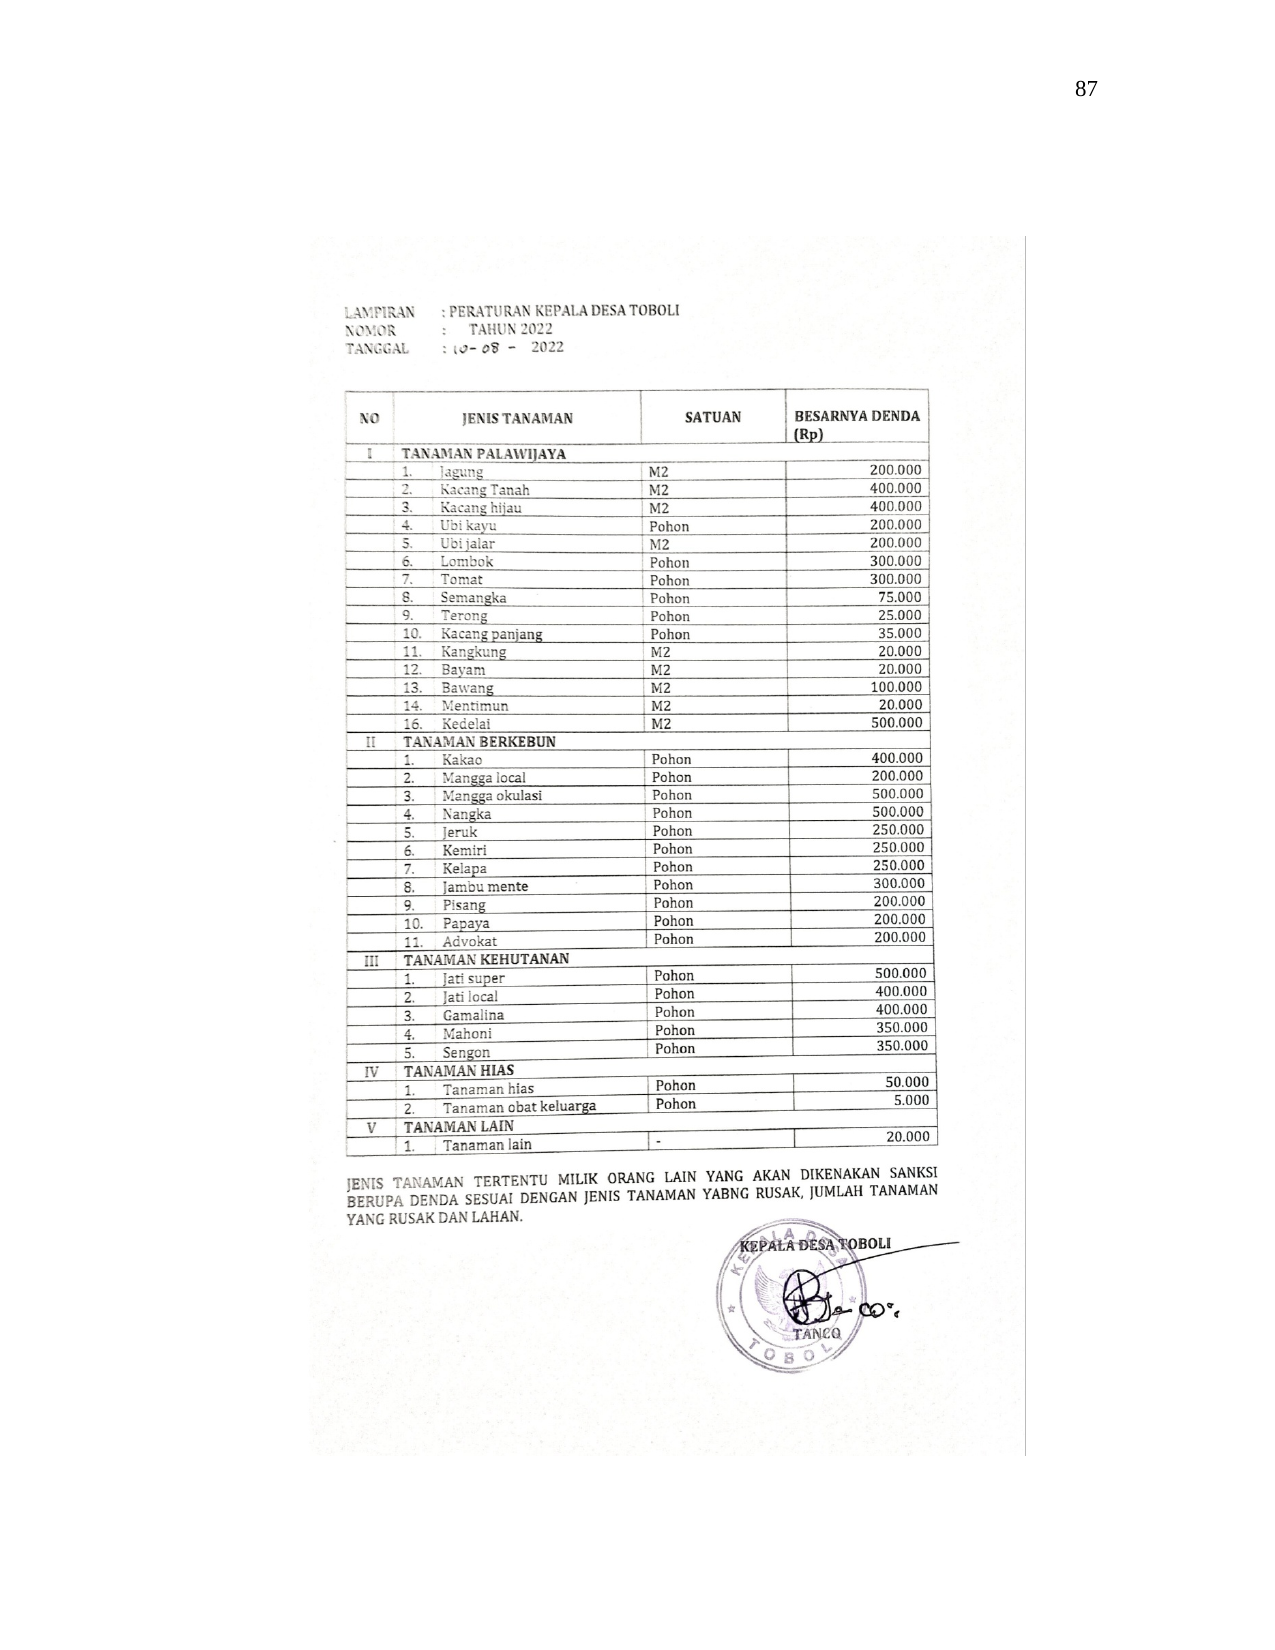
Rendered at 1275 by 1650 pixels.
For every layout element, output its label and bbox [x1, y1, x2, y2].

picture [236, 236, 1098, 1456]
